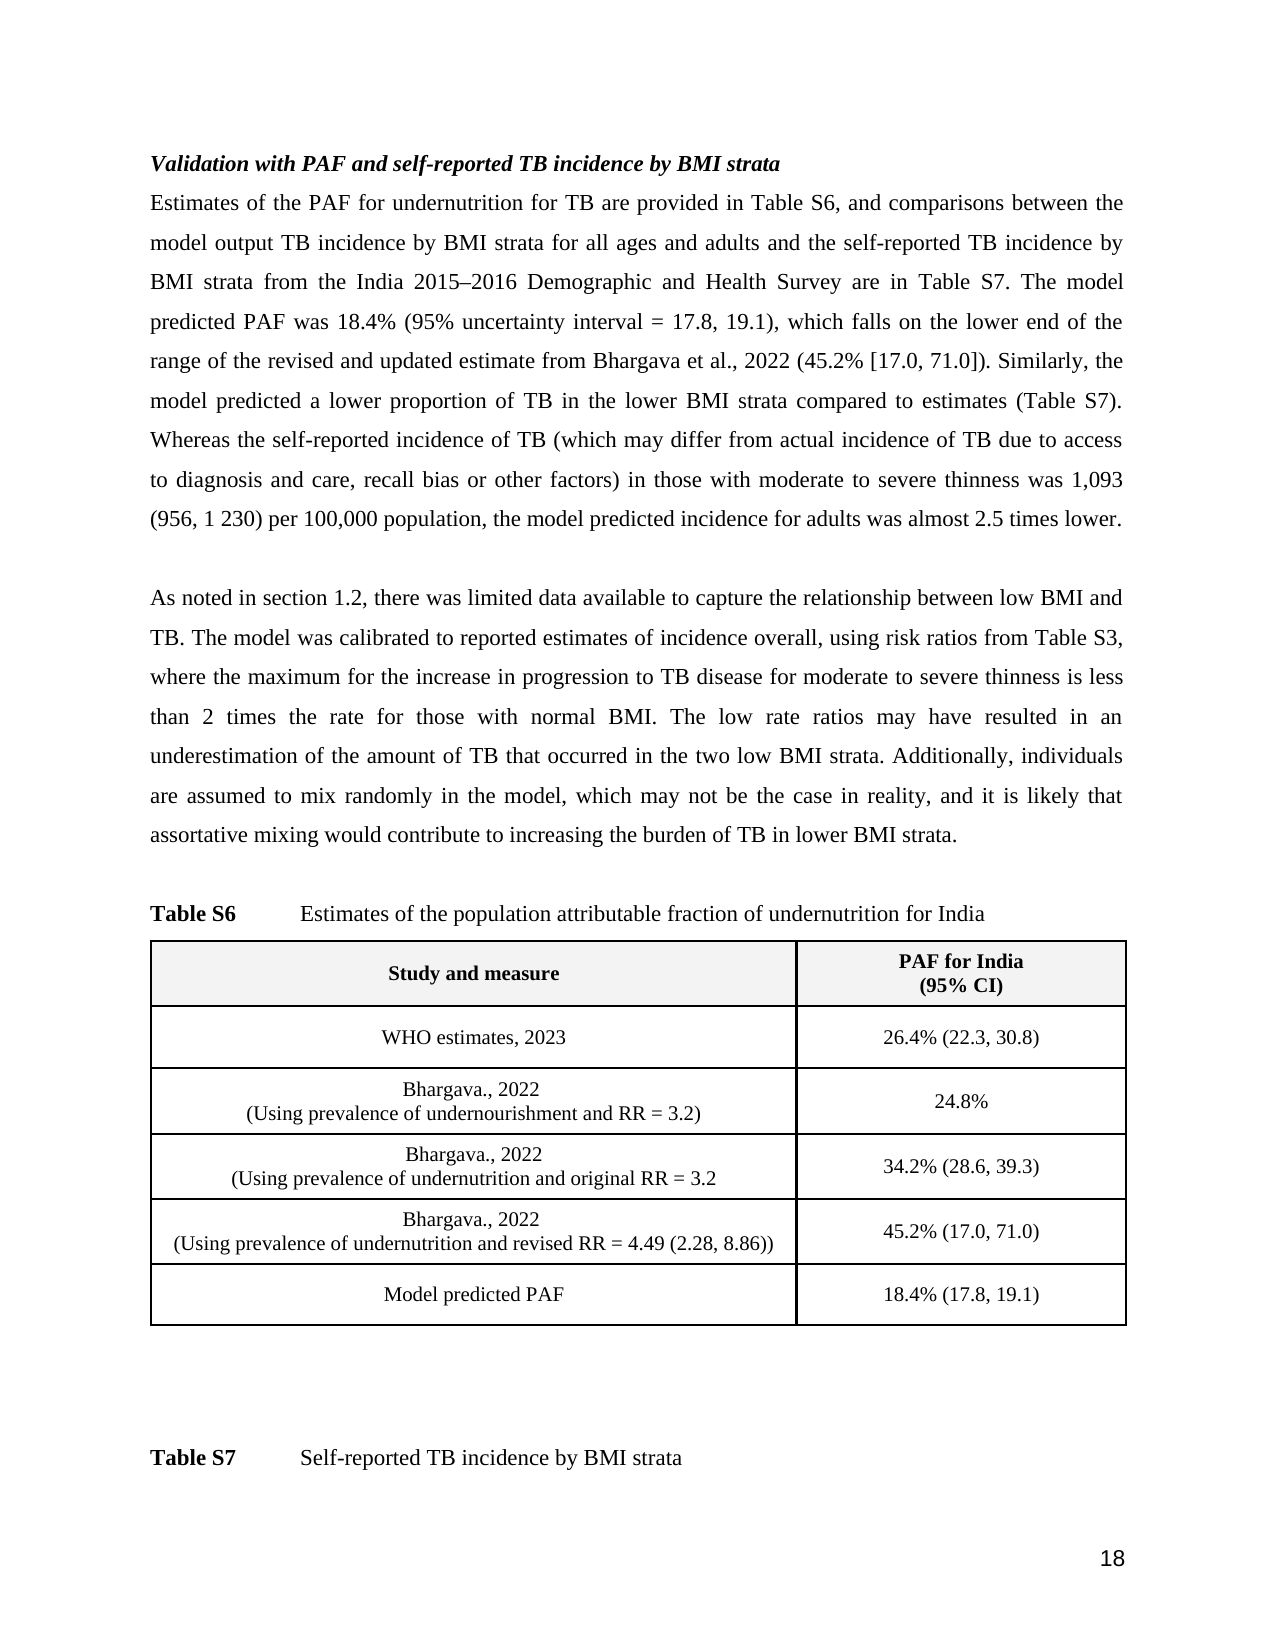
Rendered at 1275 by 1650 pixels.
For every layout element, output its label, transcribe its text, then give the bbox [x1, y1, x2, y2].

table_header Study and measure [152, 942, 795, 1005]
text As noted in section 1.2, there was limited data available to capture the relationship between low BMI and TB. The model was calibrated to reported estimates of incidence overall, using risk ratios from Table S3, where the maximum for the increase in progression to TB disease for moderate to severe thinness is less than 2 times the rate for those with normal BMI. The low rate ratios may have resulted in an underestimation of the amount of TB that occurred in the two low BMI strata. Additionally, individuals are assumed to mix randomly in the model, which may not be the case in reality, and it is likely that assortative mixing would contribute to increasing the burden of TB in lower BMI strata. [150, 584, 1125, 847]
table_cell 24.8% [798, 1069, 1125, 1132]
text Table S7 Self-reported TB incidence by BMI strata [150, 1444, 1125, 1471]
table_cell 26.4% (22.3, 30.8) [798, 1007, 1125, 1067]
table_header PAF for India (95% CI) [798, 942, 1125, 1005]
text Validation with PAF and self-reported TB incidence by BMI strata [150, 150, 1125, 176]
table_cell 18.4% (17.8, 19.1) [798, 1265, 1125, 1324]
text Estimates of the PAF for undernutrition for TB are provided in Table S6, and comparisons between the model output TB incidence by BMI strata for all ages and adults and the self-reported TB incidence by BMI strata from the India 2015–2016 Demographic and Health Survey are in Table S7. The model predicted PAF was 18.4% (95% uncertainty interval = 17.8, 19.1), which falls on the lower end of the range of the revised and updated estimate from Bhargava et al., 2022 (45.2% [17.0, 71.0]). Similarly, the model predicted a lower proportion of TB in the lower BMI strata compared to estimates (Table S7). Whereas the self-reported incidence of TB (which may differ from actual incidence of TB due to access to diagnosis and care, recall bias or other factors) in those with moderate to severe thinness was 1,093 (956, 1 230) per 100,000 population, the model predicted incidence for adults was almost 2.5 times lower. [150, 189, 1125, 532]
table_cell Bhargava., 2022 (Using prevalence of undernourishment and RR = 3.2) [152, 1069, 795, 1132]
table_cell Bhargava., 2022 (Using prevalence of undernutrition and original RR = 3.2 [152, 1135, 795, 1198]
table_cell 45.2% (17.0, 71.0) [798, 1200, 1125, 1263]
table_cell 34.2% (28.6, 39.3) [798, 1135, 1125, 1198]
table_cell Bhargava., 2022 (Using prevalence of undernutrition and revised RR = 4.49 (2.28, 8.86)) [152, 1200, 795, 1263]
text Table S6 Estimates of the population attributable fraction of undernutrition for India [150, 900, 1125, 926]
table_cell Model predicted PAF [152, 1265, 795, 1324]
table_cell WHO estimates, 2023 [152, 1007, 795, 1067]
